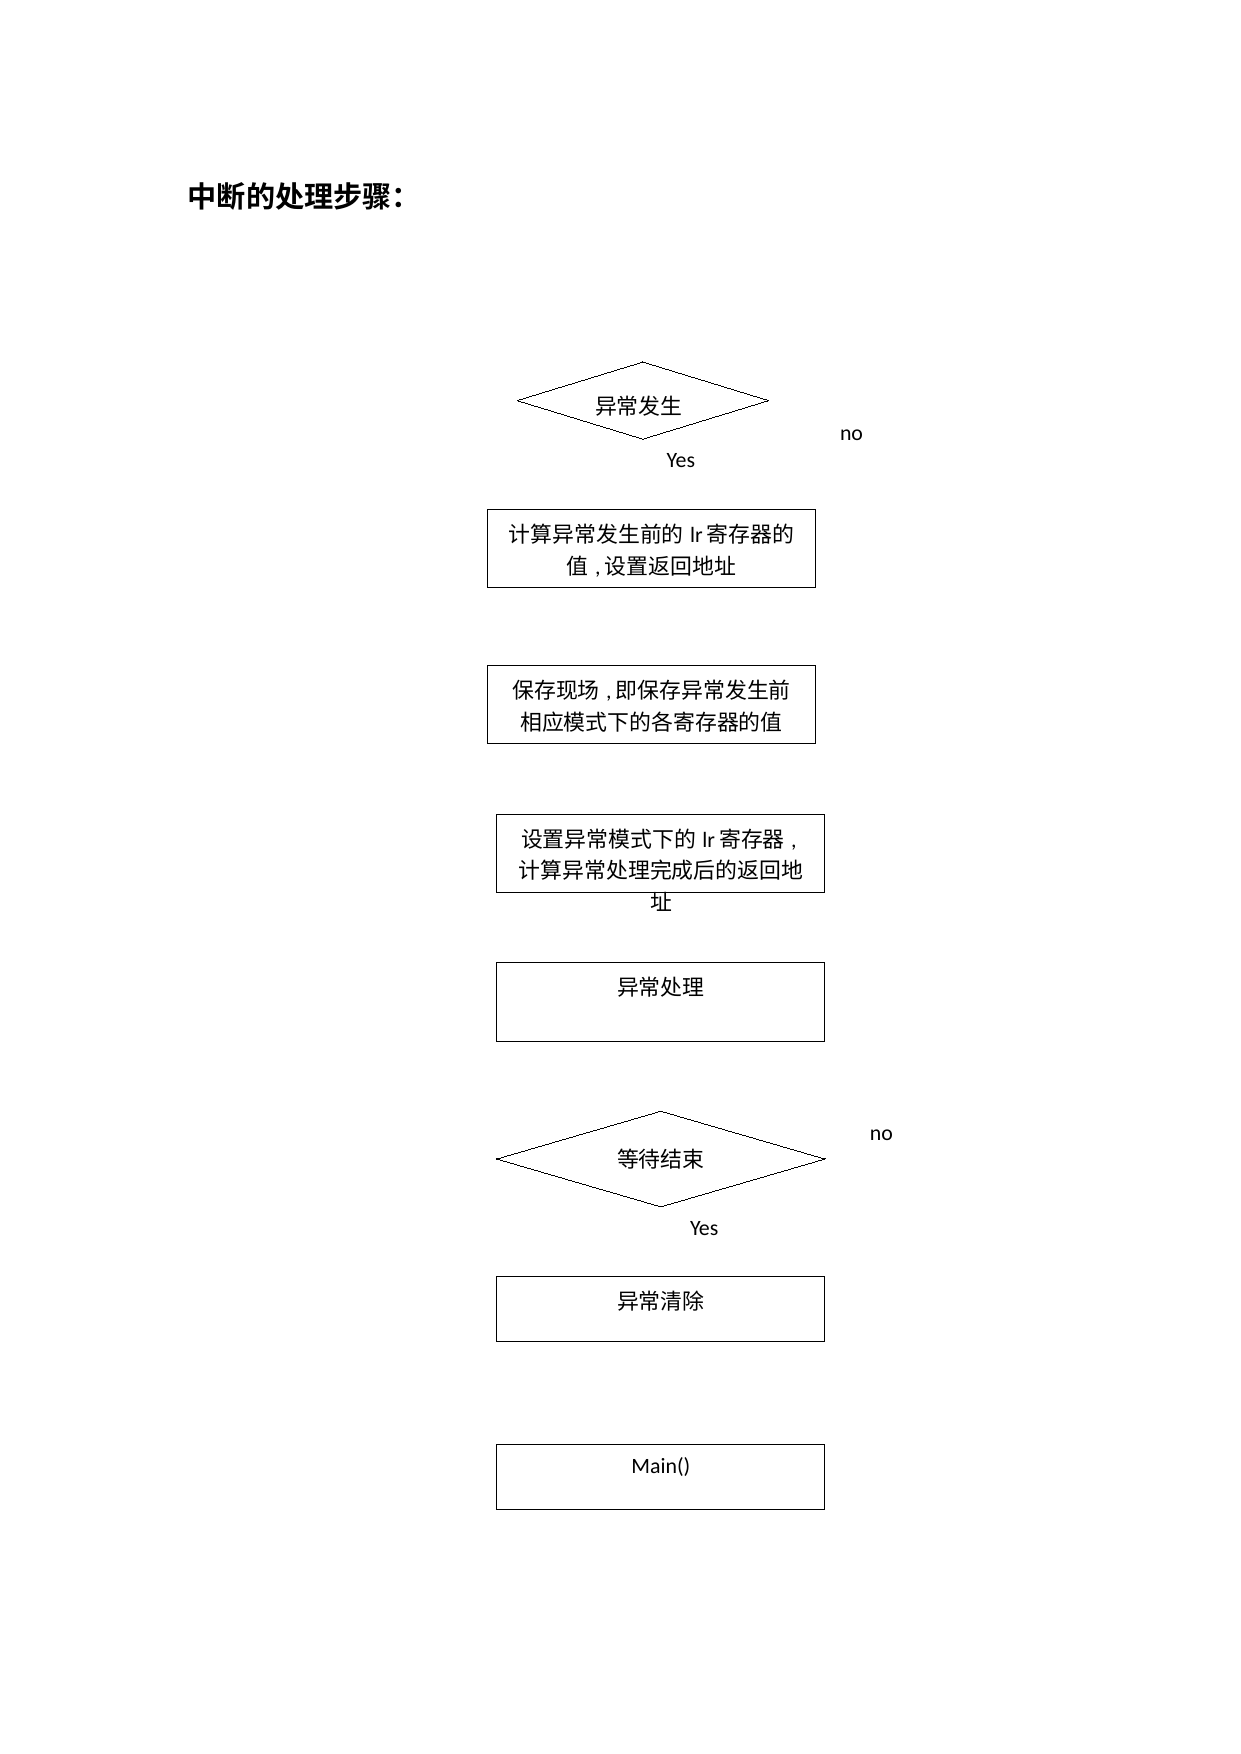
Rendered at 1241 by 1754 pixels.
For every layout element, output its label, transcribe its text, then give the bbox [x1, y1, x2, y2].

subtitle 中断的处理步骤： [187, 162, 1053, 227]
